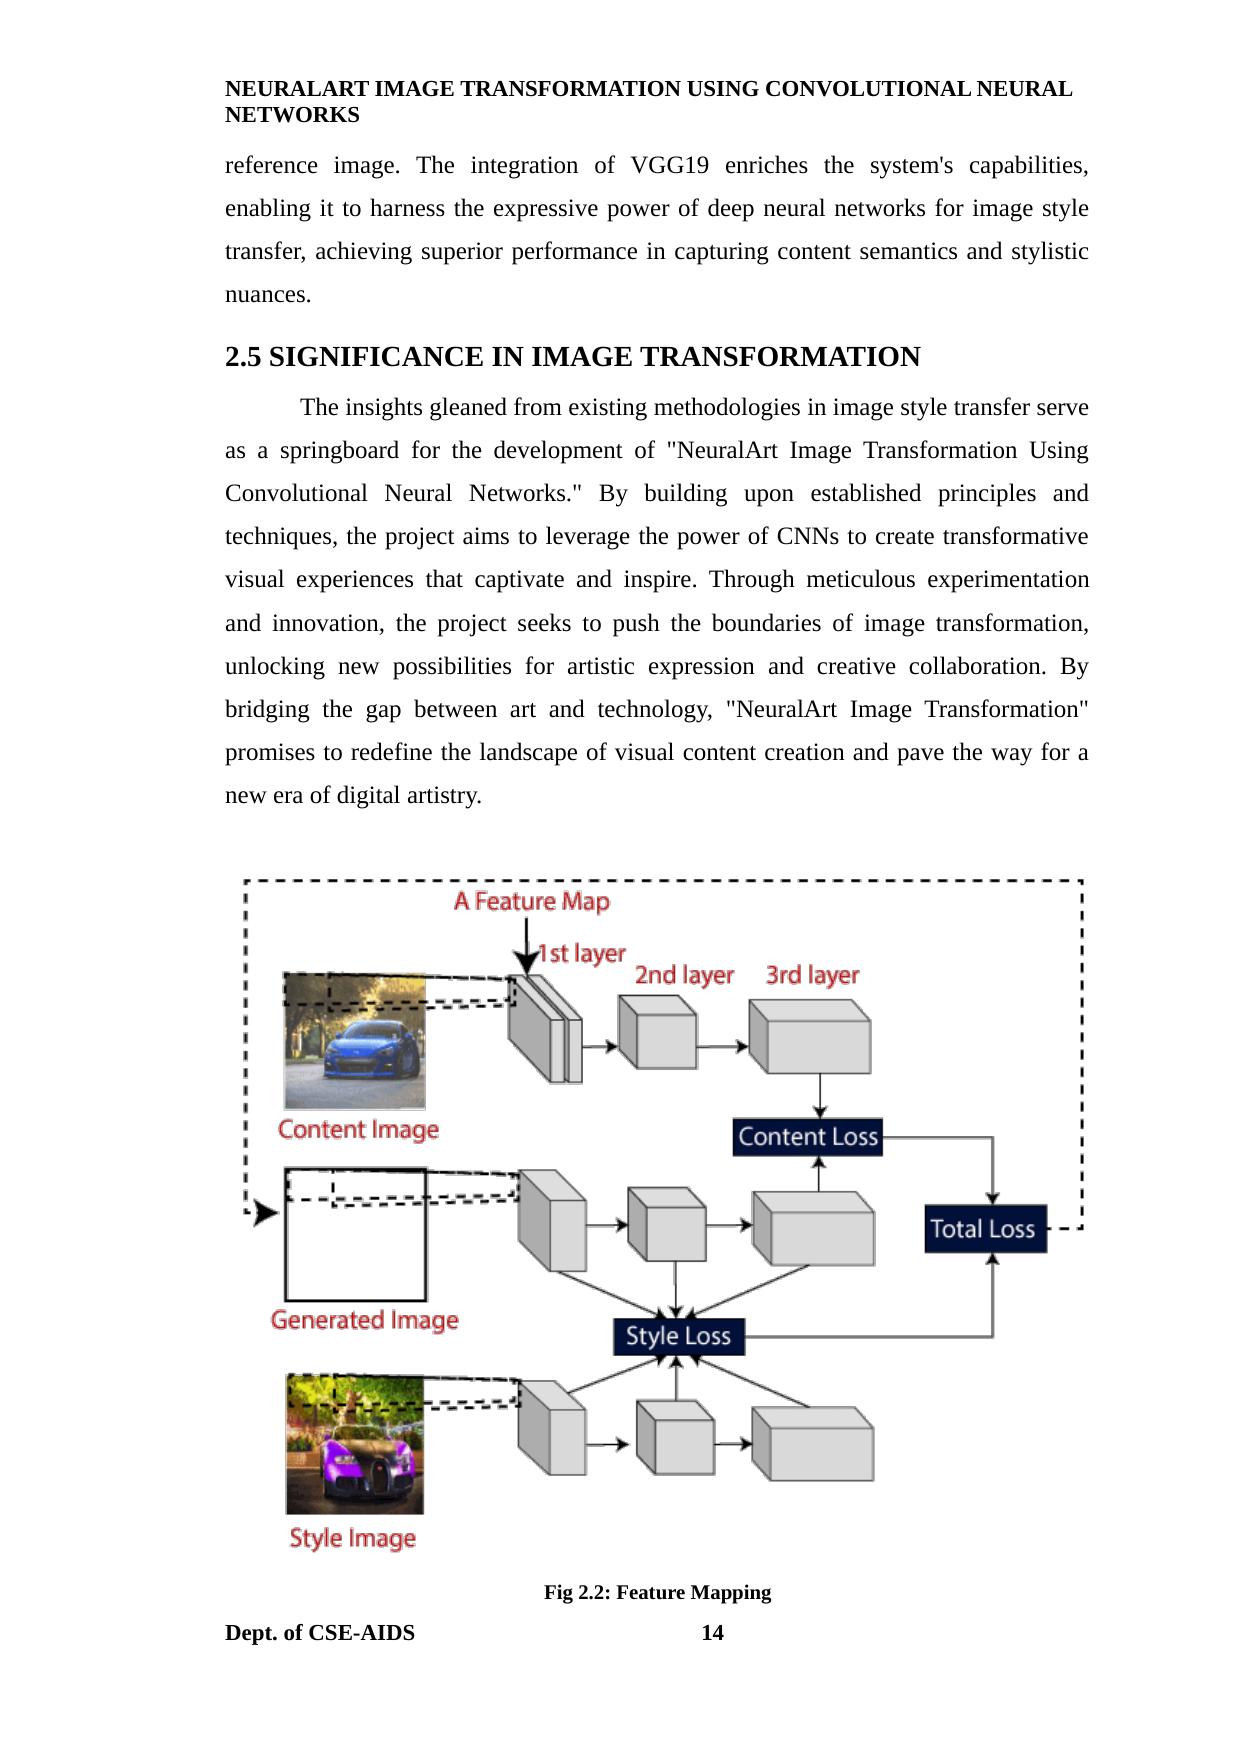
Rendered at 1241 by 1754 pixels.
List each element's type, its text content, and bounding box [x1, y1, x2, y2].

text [225, 150, 1090, 308]
text Fig 2.2: Feature Mapping [225, 1580, 1090, 1604]
text The insights gleaned from existing methodologies in image style transfer serve as a springboard for the development of "NeuralArt Image Transformation Using Convolutional Neural Networks." By building upon established principles and techniques, the project aims to leverage the power of CNNs to create transformative visual experiences that captivate and inspire. Through meticulous experimentation and innovation, the project seeks to push the boundaries of image transformation, unlocking new possibilities for artistic expression and creative collaboration. By bridging the gap between art and technology, "NeuralArt Image Transformation" promises to redefine the landscape of visual content creation and pave the way for a new era of digital artistry. [225, 392, 1090, 809]
picture [225, 840, 1091, 1561]
text 2.5 SIGNIFICANCE IN IMAGE TRANSFORMATION [225, 339, 1090, 373]
